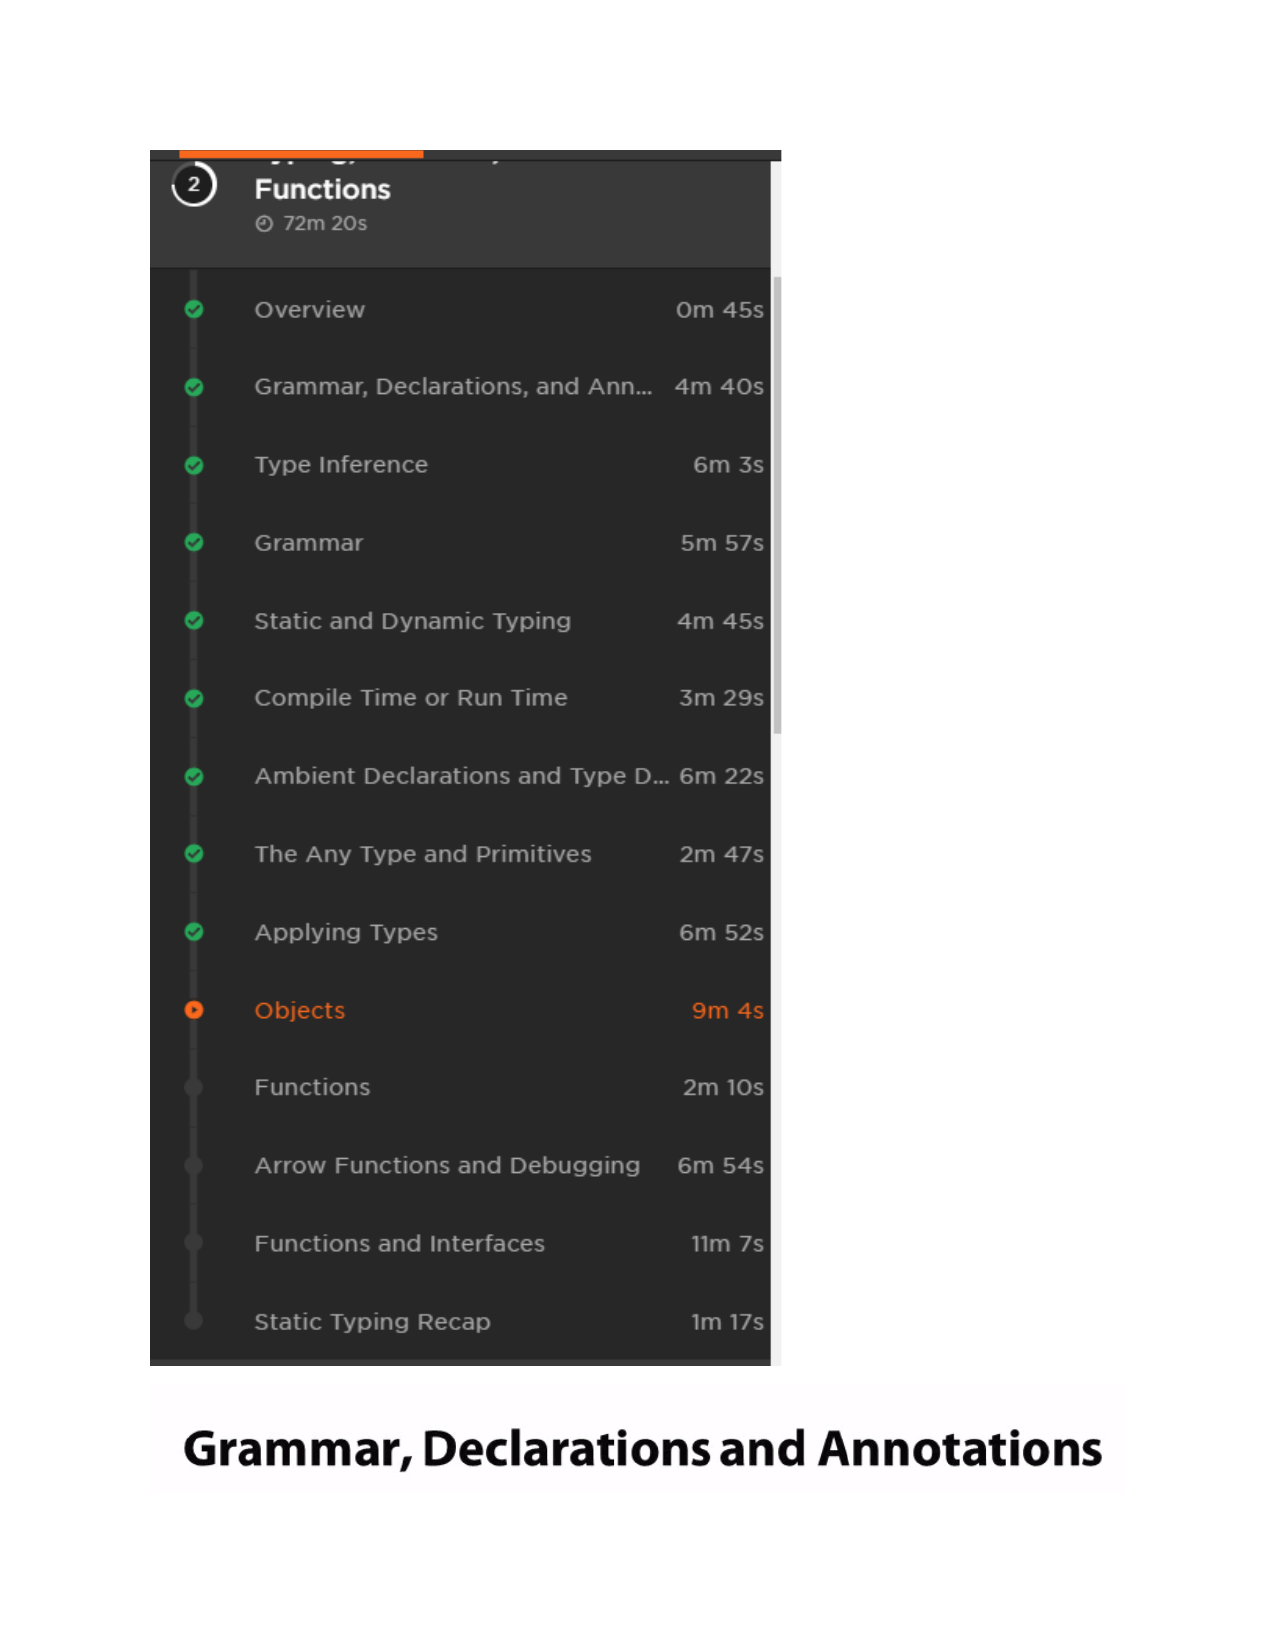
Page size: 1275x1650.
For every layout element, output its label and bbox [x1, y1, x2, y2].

picture [150, 1384, 1125, 1494]
picture [150, 150, 782, 1366]
